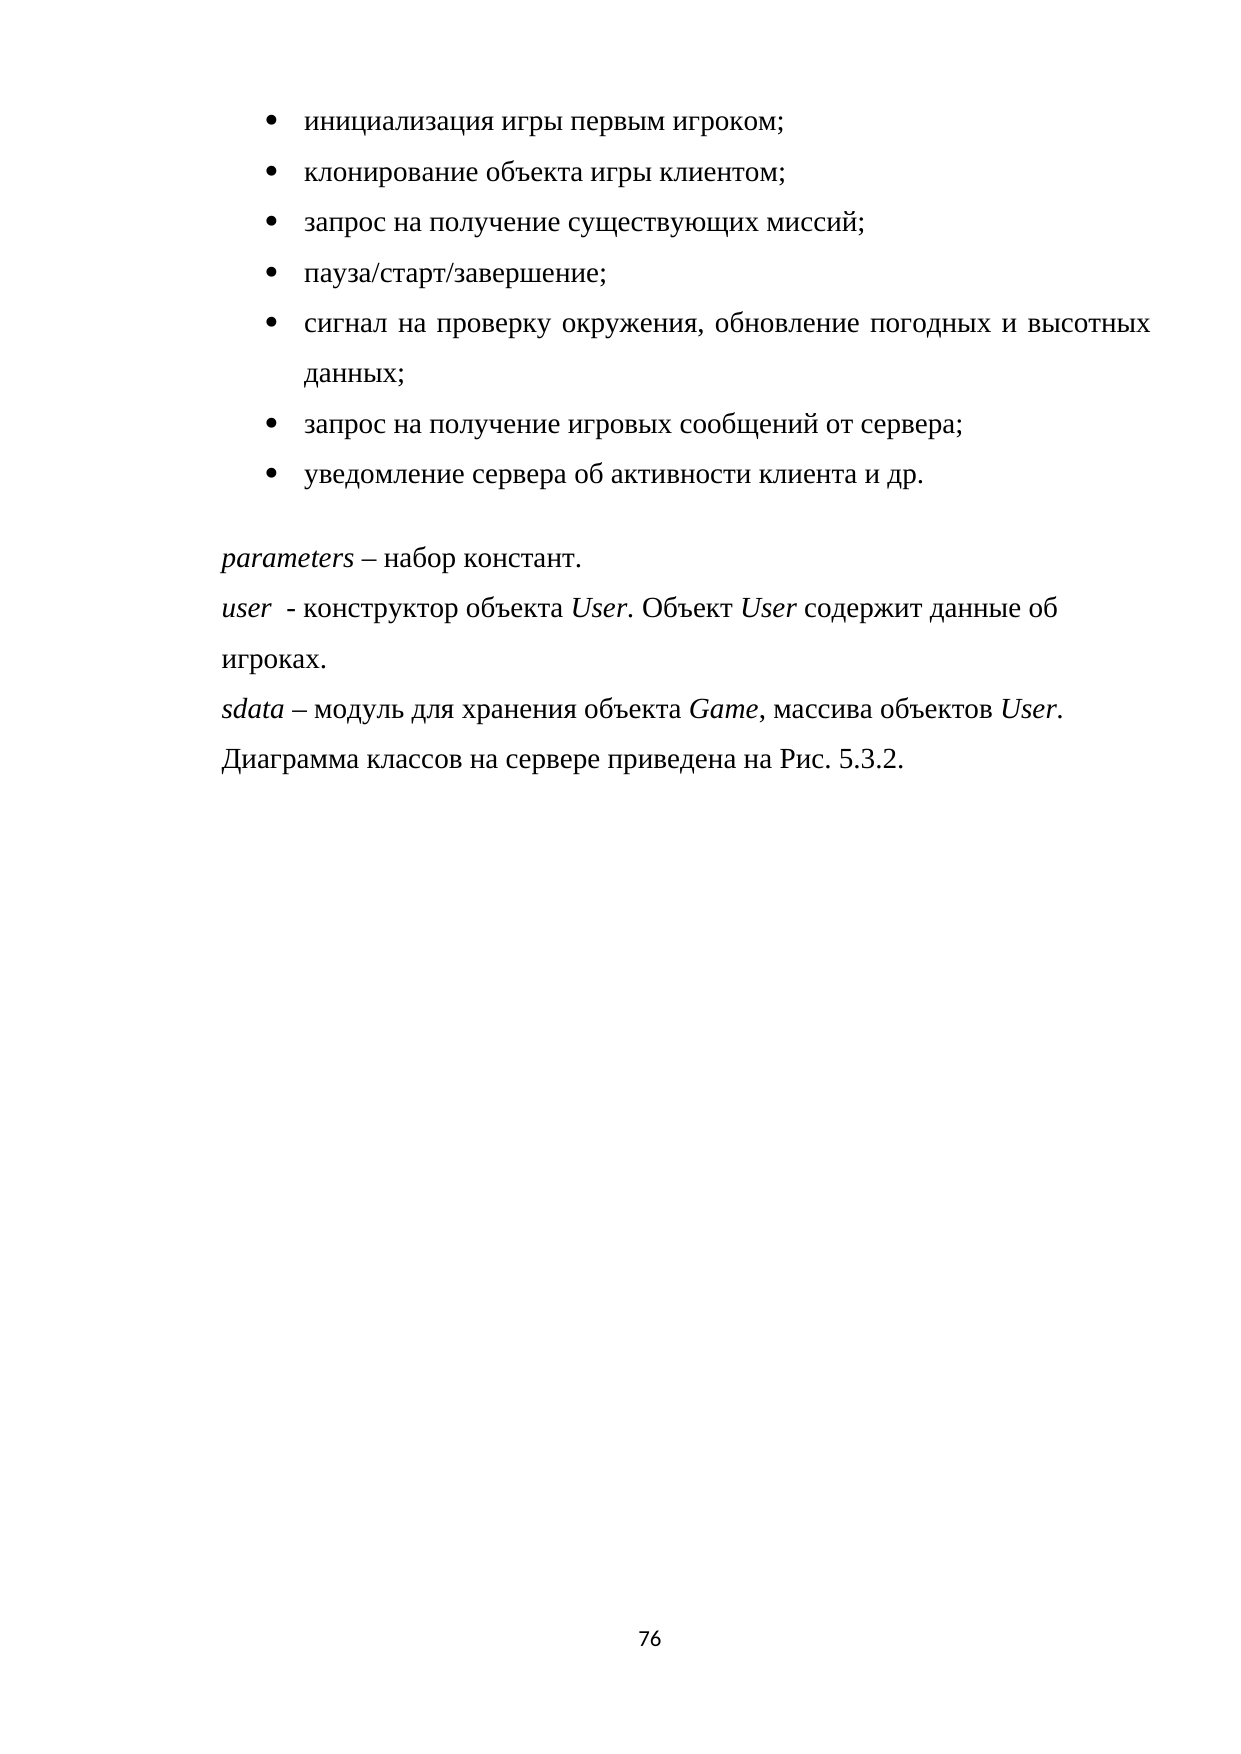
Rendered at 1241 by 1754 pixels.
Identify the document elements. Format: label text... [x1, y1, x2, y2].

list пауза/старт/завершение; [266, 255, 1152, 288]
list клонирование объекта игры клиентом; [266, 154, 1152, 187]
text parameters – набор констант. [221, 540, 1152, 574]
list запрос на получение существующих миссий; [266, 204, 1152, 238]
list инициализация игры первым игроком; [266, 103, 1152, 137]
list сигнал на проверку окружения, обновление погодных и высотных данных; [266, 305, 1152, 389]
text sdata – модуль для хранения объекта Game, массива объектов User. [221, 691, 1152, 725]
list запрос на получение игровых сообщений от сервера; [266, 406, 1152, 439]
text Диаграмма классов на сервере приведена на Рис. 5.3.2. [221, 741, 1152, 775]
list уведомление сервера об активности клиента и др. [266, 456, 1152, 490]
text user - конструктор объекта User. Объект User содержит данные об игроках. [221, 591, 1152, 674]
